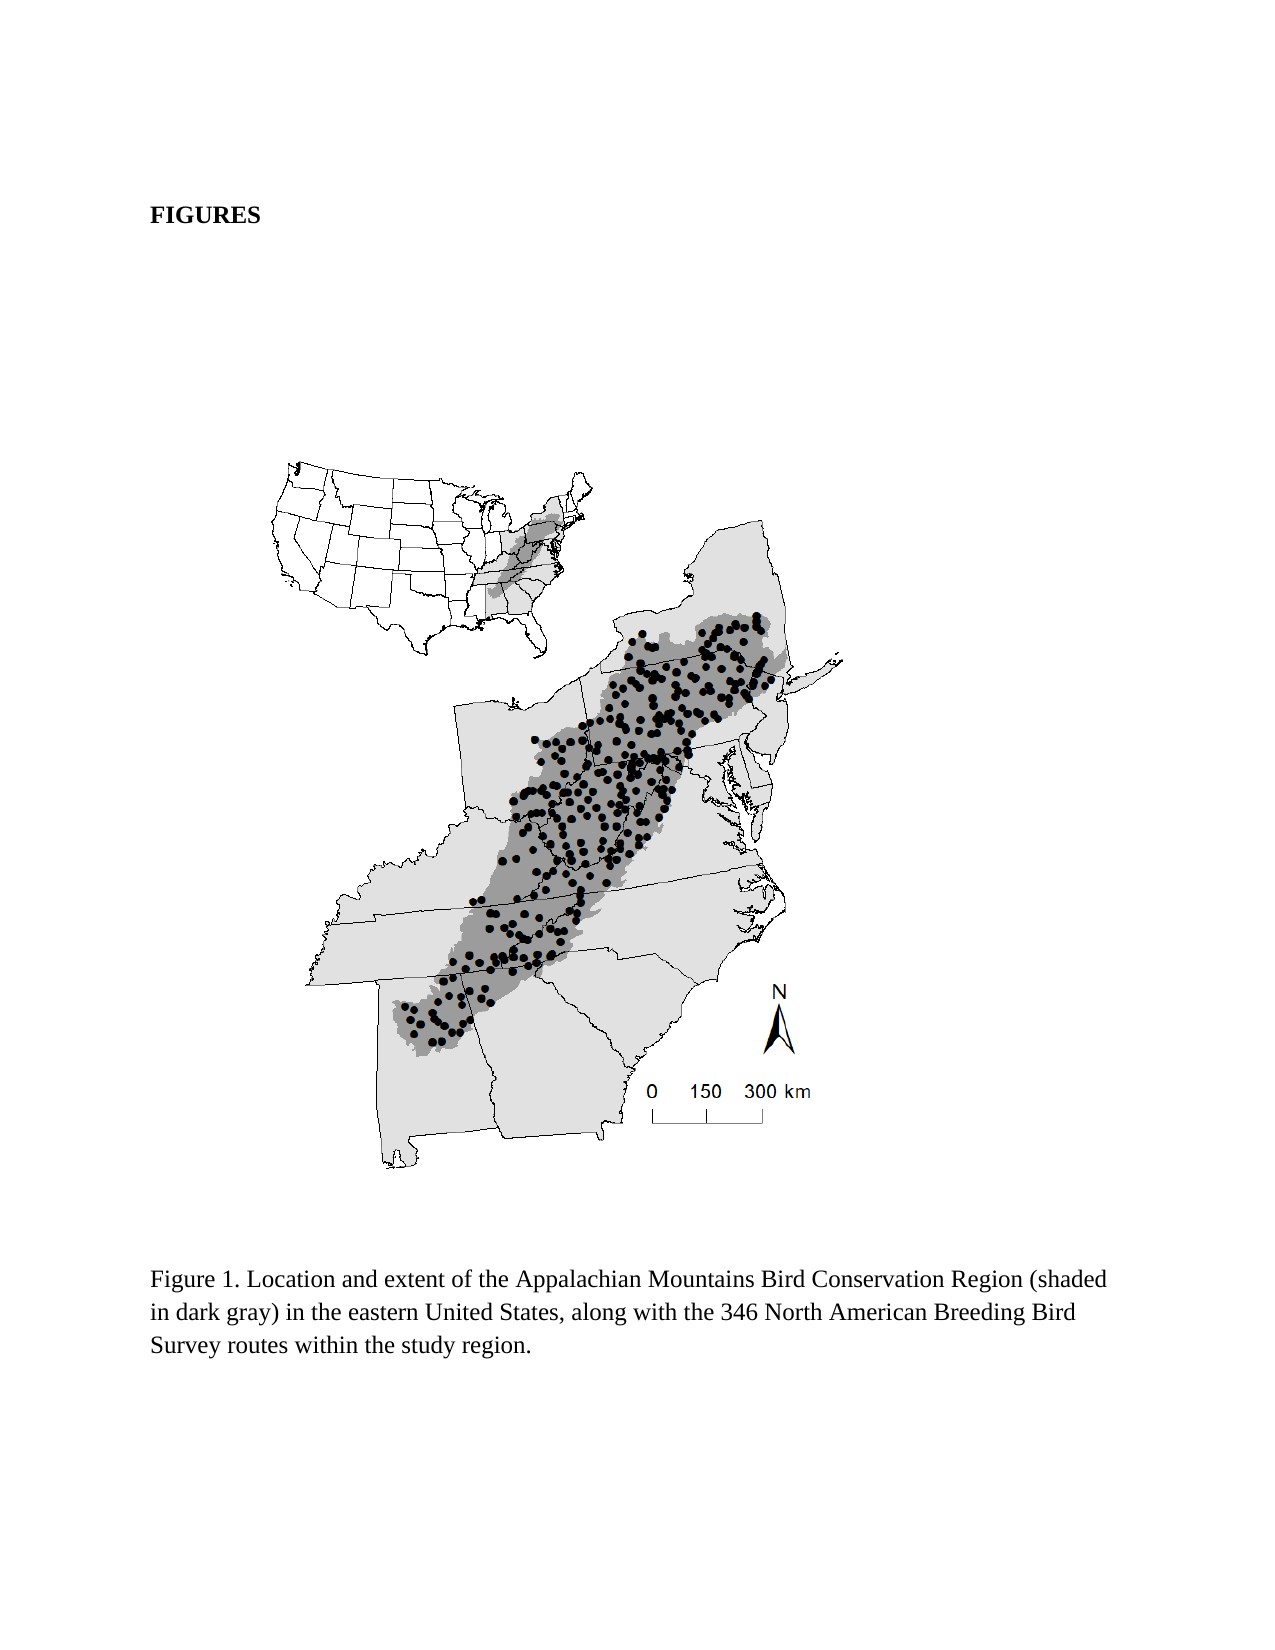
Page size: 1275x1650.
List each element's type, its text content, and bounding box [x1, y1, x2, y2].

picture [150, 299, 901, 1244]
text Figures [150, 200, 1125, 228]
text Figure 1. Location and extent of the Appalachian Mountains Bird Conservation Region (shaded in dark gray) in the eastern United States, along with the 346 North American Breeding Bird Survey routes within the study region. [150, 1264, 1125, 1359]
